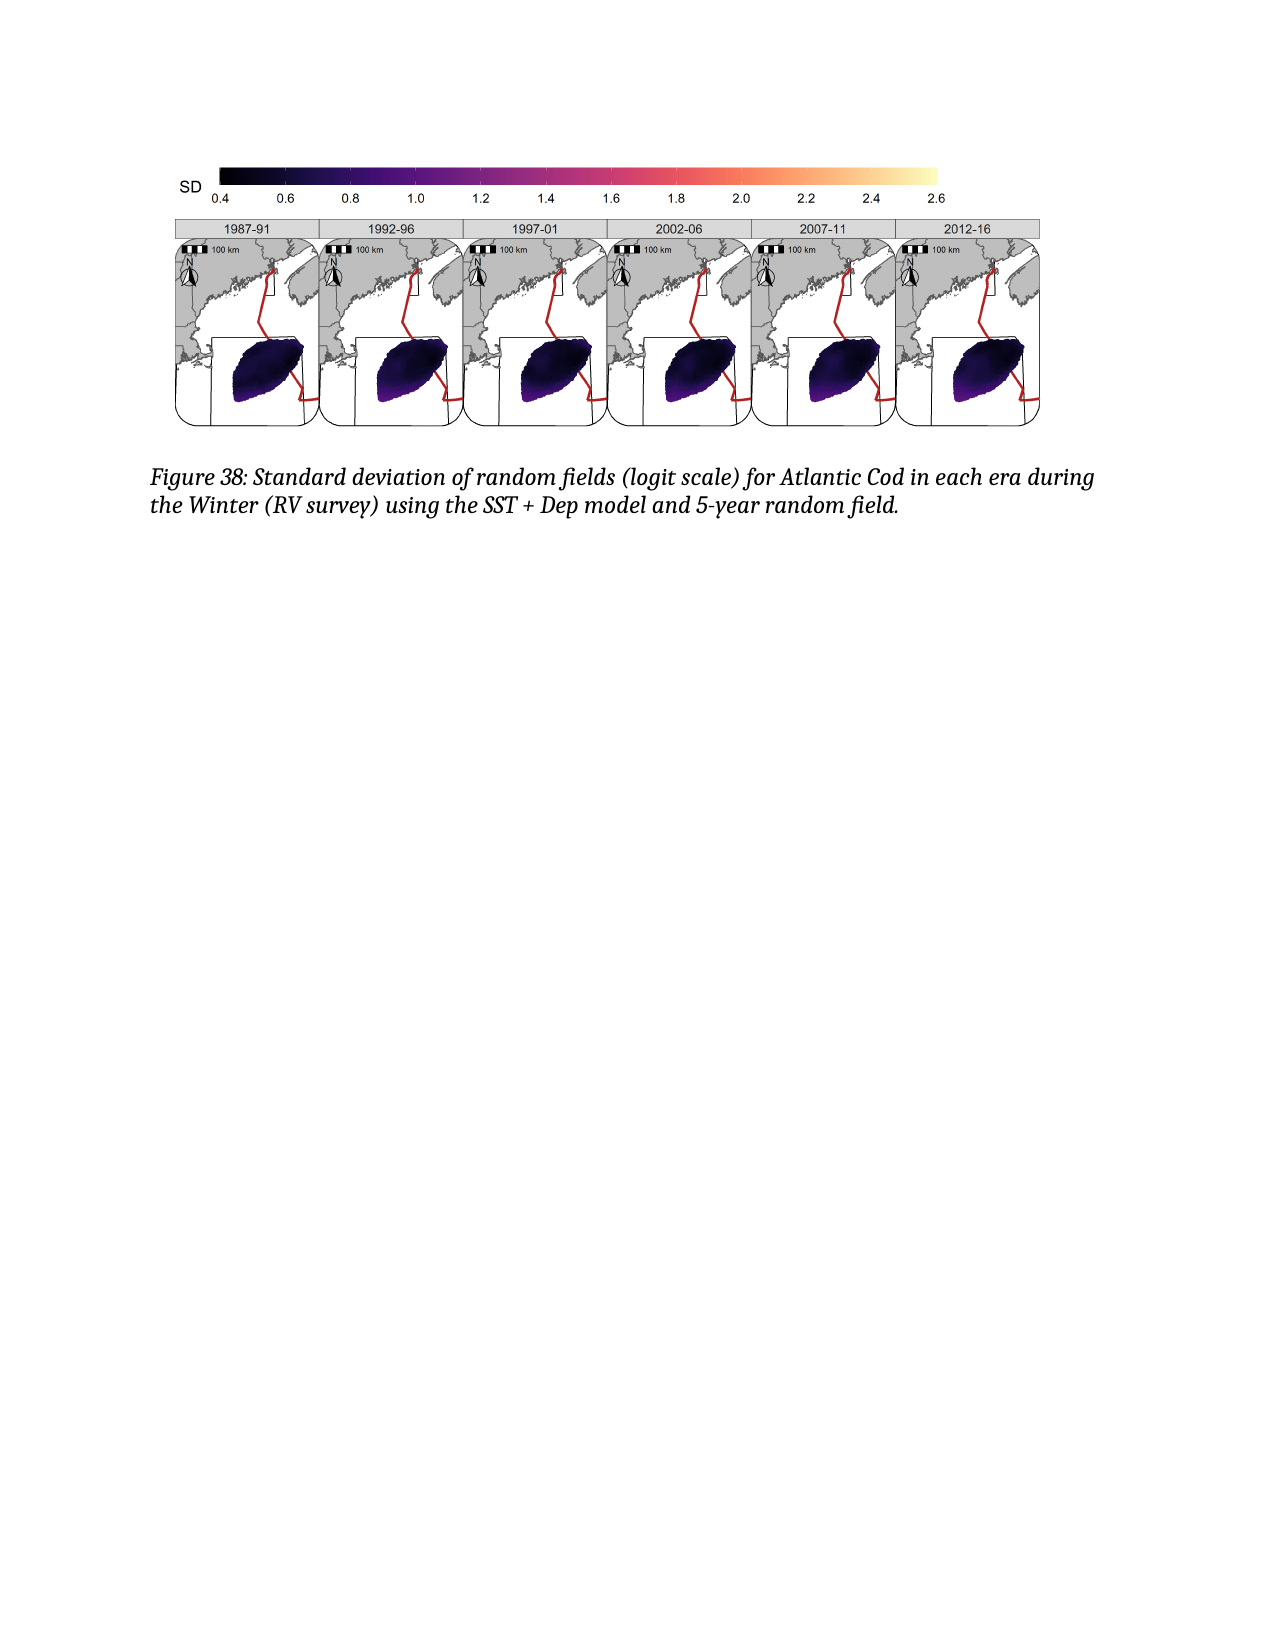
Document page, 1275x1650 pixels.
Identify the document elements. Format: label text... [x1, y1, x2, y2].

text Figure 38: Standard deviation of random fields (logit scale) for Atlantic Cod in each era during the Winter (RV survey) using the SST + Dep model and 5-year random field. [150, 462, 1125, 520]
picture [168, 150, 1044, 442]
